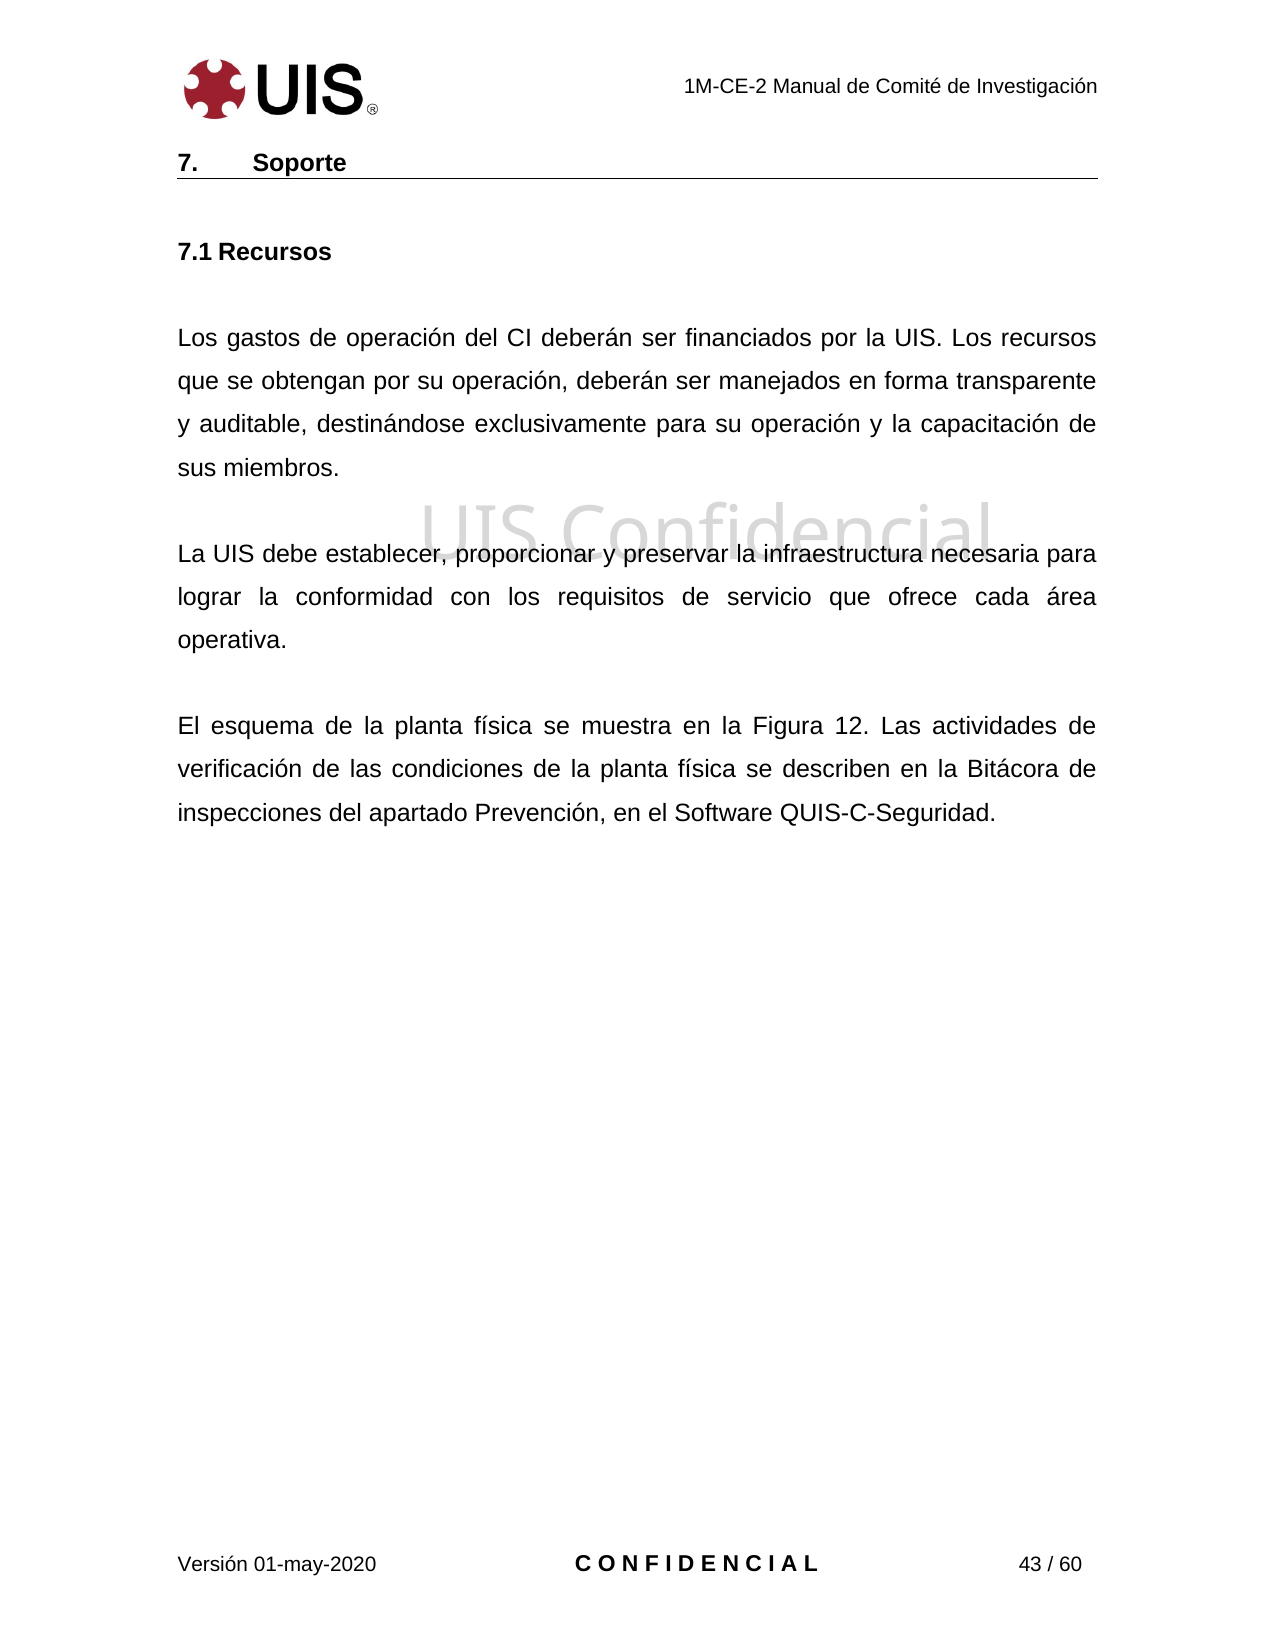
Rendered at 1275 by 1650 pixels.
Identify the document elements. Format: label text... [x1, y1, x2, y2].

picture [182, 57, 380, 121]
list El esquema de la planta física se muestra en la Figura 12. Las actividades de verificación de las condiciones de la planta física se describen en la Bitácora de inspecciones del apartado Prevención, en el Software QUIS-C-Seguridad. [177, 711, 1098, 826]
subtitle Recursos [177, 237, 1098, 266]
subtitle Soporte [177, 148, 1098, 178]
text La UIS debe establecer, proporcionar y preservar la infraestructura necesaria para lograr la conformidad con los requisitos de servicio que ofrece cada área operativa. [177, 539, 1098, 654]
text Los gastos de operación del CI deberán ser financiados por la UIS. Los recursos que se obtengan por su operación, deberán ser manejados en forma transparente y auditable, destinándose exclusivamente para su operación y la capacitación de sus miembros. [177, 323, 1098, 481]
